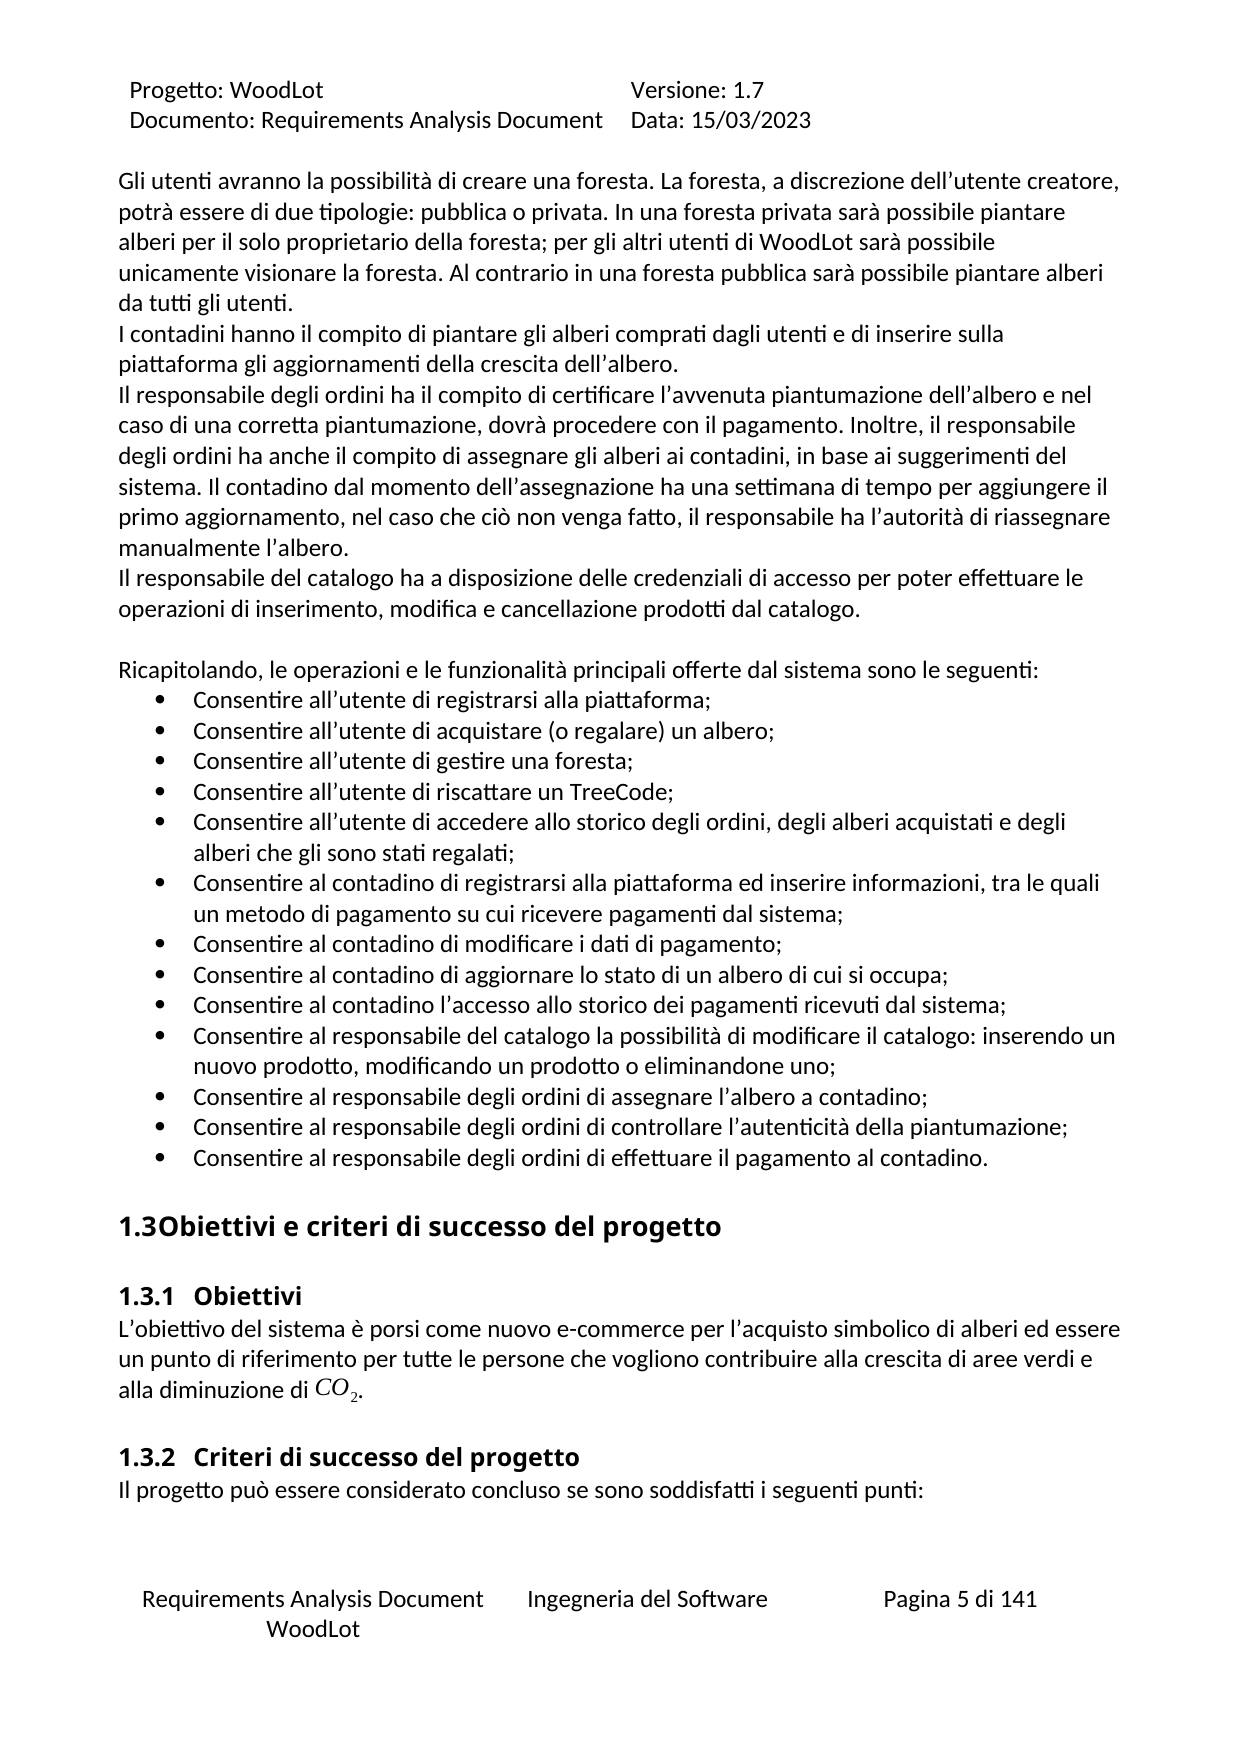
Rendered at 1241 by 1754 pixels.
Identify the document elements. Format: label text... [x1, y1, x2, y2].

subtitle Obiettivi [118, 1279, 1122, 1313]
list Consentire al contadino di modificare i dati di pagamento; [156, 928, 1122, 959]
list Consentire al contadino di aggiornare lo stato di un albero di cui si occupa; [156, 959, 1122, 989]
subtitle Obiettivi e criteri di successo del progetto [118, 1207, 1122, 1244]
text I contadini hanno il compito di piantare gli alberi comprati dagli utenti e di inserire sulla piattaforma gli aggiornamenti della crescita dell’albero. [118, 318, 1122, 379]
list Consentire all’utente di gestire una foresta; [156, 745, 1122, 776]
list Consentire al responsabile del catalogo la possibilità di modificare il catalogo: inserendo un nuovo prodotto, modificando un prodotto o eliminandone uno; [156, 1020, 1122, 1081]
list Consentire all’utente di riscattare un TreeCode; [156, 776, 1122, 806]
list Consentire al responsabile degli ordini di effettuare il pagamento al contadino. [156, 1142, 1122, 1173]
text Il responsabile del catalogo ha a disposizione delle credenziali di accesso per poter effettuare le operazioni di inserimento, modifica e cancellazione prodotti dal catalogo. [118, 562, 1122, 623]
list Consentire all’utente di accedere allo storico degli ordini, degli alberi acquistati e degli alberi che gli sono stati regalati; [156, 806, 1122, 867]
list Consentire al contadino di registrarsi alla piattaforma ed inserire informazioni, tra le quali un metodo di pagamento su cui ricevere pagamenti dal sistema; [156, 867, 1122, 928]
text Gli utenti avranno la possibilità di creare una foresta. La foresta, a discrezione dell’utente creatore, potrà essere di due tipologie: pubblica o privata. In una foresta privata sarà possibile piantare alberi per il solo proprietario della foresta; per gli altri utenti di WoodLot sarà possibile unicamente visionare la foresta. Al contrario in una foresta pubblica sarà possibile piantare alberi da tutti gli utenti. [118, 165, 1122, 318]
text Il progetto può essere considerato concluso se sono soddisfatti i seguenti punti: [118, 1474, 1122, 1504]
list Consentire al responsabile degli ordini di controllare l’autenticità della piantumazione; [156, 1112, 1122, 1142]
text L’obiettivo del sistema è porsi come nuovo e-commerce per l’acquisto simbolico di alberi ed essere un punto di riferimento per tutte le persone che vogliono contribuire alla crescita di aree verdi e alla diminuzione di . [118, 1313, 1122, 1405]
list Consentire all’utente di acquistare (o regalare) un albero; [156, 715, 1122, 745]
text Il responsabile degli ordini ha il compito di certificare l’avvenuta piantumazione dell’albero e nel caso di una corretta piantumazione, dovrà procedere con il pagamento. Inoltre, il responsabile degli ordini ha anche il compito di assegnare gli alberi ai contadini, in base ai suggerimenti del sistema. Il contadino dal momento dell’assegnazione ha una settimana di tempo per aggiungere il primo aggiornamento, nel caso che ciò non venga fatto, il responsabile ha l’autorità di riassegnare manualmente l’albero. [118, 379, 1122, 562]
subtitle Criteri di successo del progetto [118, 1440, 1122, 1474]
list Consentire al contadino l’accesso allo storico dei pagamenti ricevuti dal sistema; [156, 989, 1122, 1020]
list Consentire all’utente di registrarsi alla piattaforma; [156, 684, 1122, 715]
text Ricapitolando, le operazioni e le funzionalità principali offerte dal sistema sono le seguenti: [118, 654, 1122, 684]
list Consentire al responsabile degli ordini di assegnare l’albero a contadino; [156, 1081, 1122, 1112]
